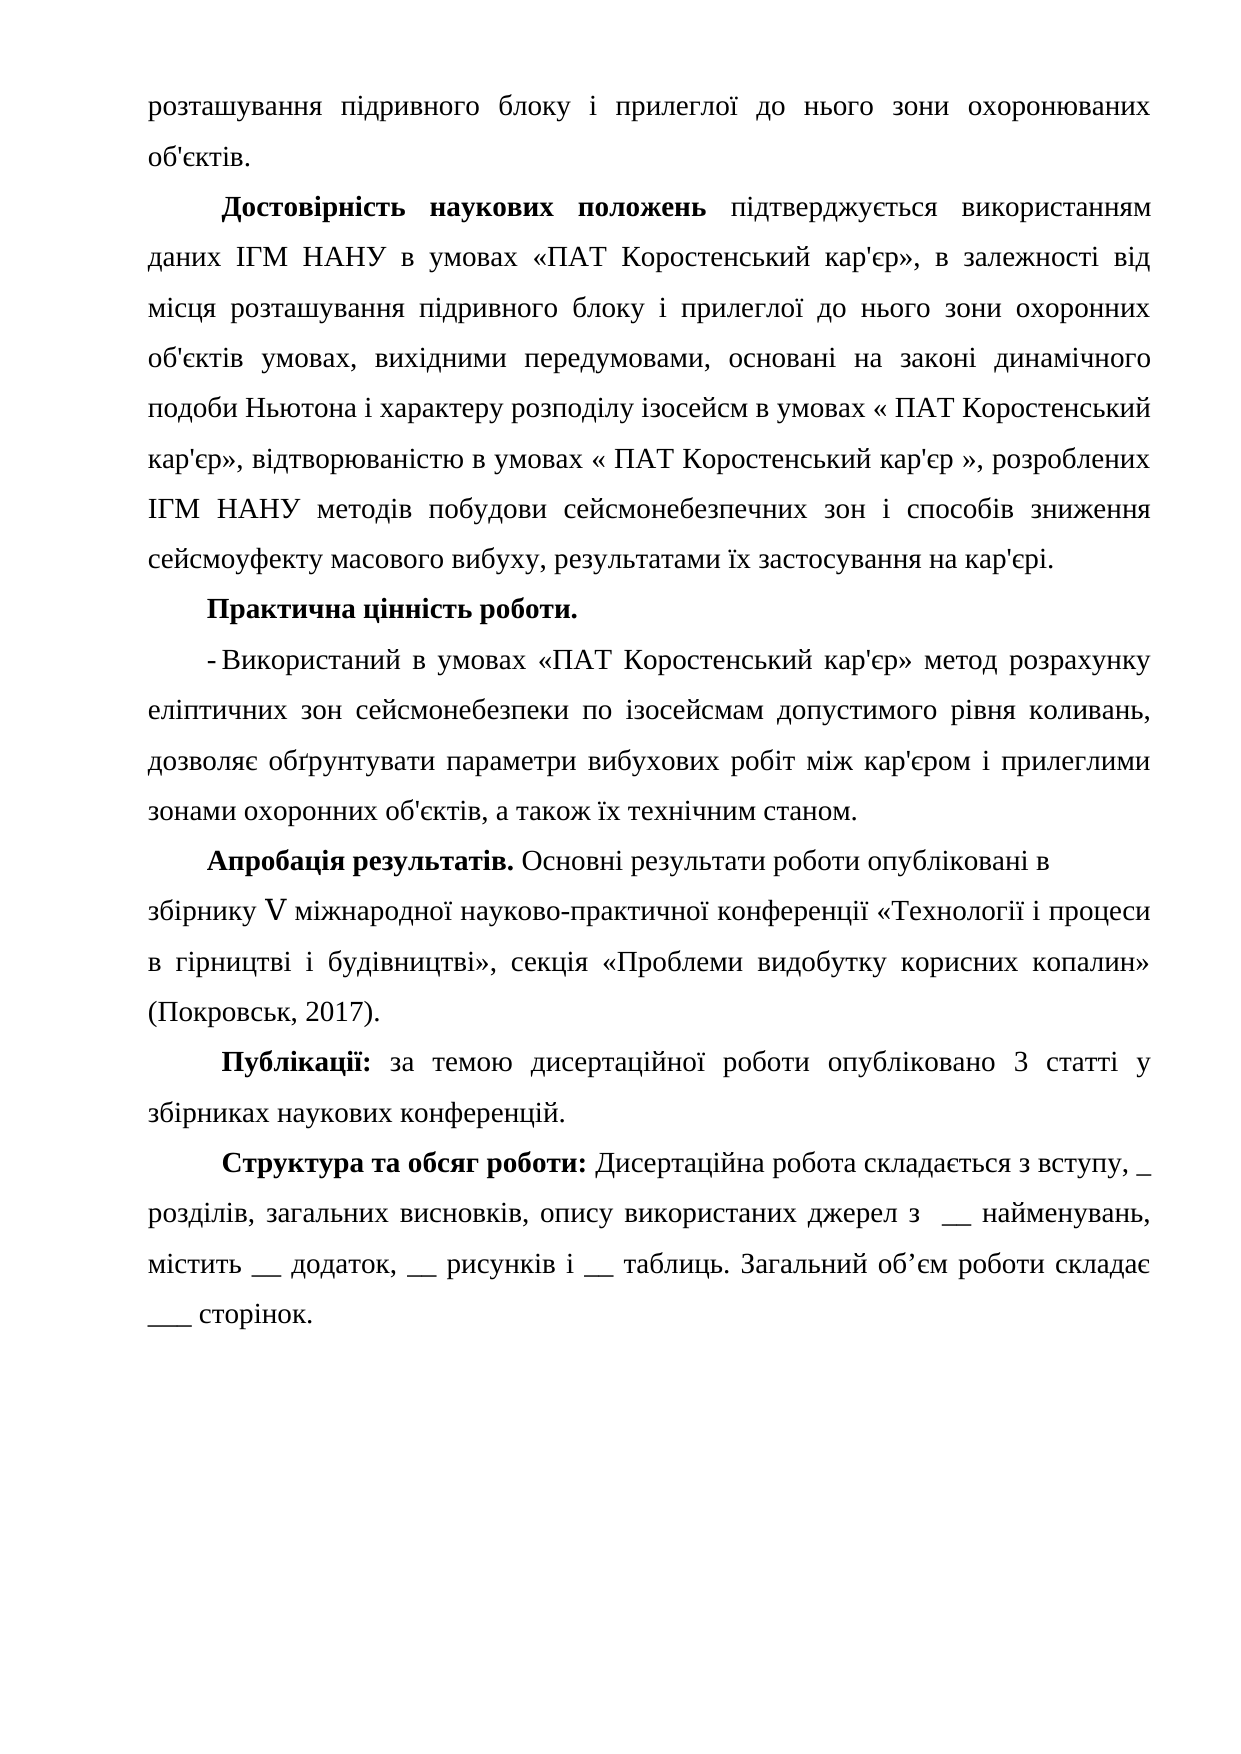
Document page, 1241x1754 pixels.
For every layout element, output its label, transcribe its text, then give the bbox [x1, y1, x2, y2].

text Достовірність наукових положень підтверджується використанням даних ІГМ НАНУ в умовах «ПАТ Коростенський кар'єр», в залежності від місця розташування підривного блоку і прилеглої до нього зони охоронних об'єктів умовах, вихідними передумовами, основані на законі динамічного подоби Ньютона і характеру розподілу ізосейсм в умовах « ПАТ Коростенський кар'єр», відтворюваністю в умовах « ПАТ Коростенський кар'єр », розроблених ІГМ НАНУ методів побудови сейсмонебезпечних зон і способів зниження сейсмоуфекту масового вибуху, результатами їх застосування на кар'єрі. [148, 189, 1152, 575]
list Апробація результатів. Основні результати роботи опубліковані в [207, 843, 1152, 877]
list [148, 88, 1152, 172]
text Структура та обсяг роботи: Дисертаційна робота складається з вступу, _ розділів, загальних висновків, опису використаних джерел з __ найменувань, містить __ додаток, __ рисунків і __ таблиць. Загальний об’єм роботи складає ___ сторінок. [148, 1145, 1152, 1329]
text Практична цінність роботи. [148, 592, 1152, 625]
list Використаний в умовах «ПАТ Коростенський кар'єр» метод розрахунку еліптичних зон сейсмонебезпеки по ізосейсмам допустимого рівня коливань, дозволяє обґрунтувати параметри вибухових робіт між кар'єром і прилеглими зонами охоронних об'єктів, а також їх технічним станом. [148, 642, 1152, 826]
text Публікації: за темою дисертаційної роботи опубліковано 3 статті у збірниках наукових конференцій. [148, 1044, 1152, 1128]
text збірнику Ⅴ міжнародної науково-практичної конференції «Технології і процеси в гірництві і будівництві», секція «Проблеми видобутку корисних копалин» (Покровськ, 2017). [148, 893, 1152, 1028]
